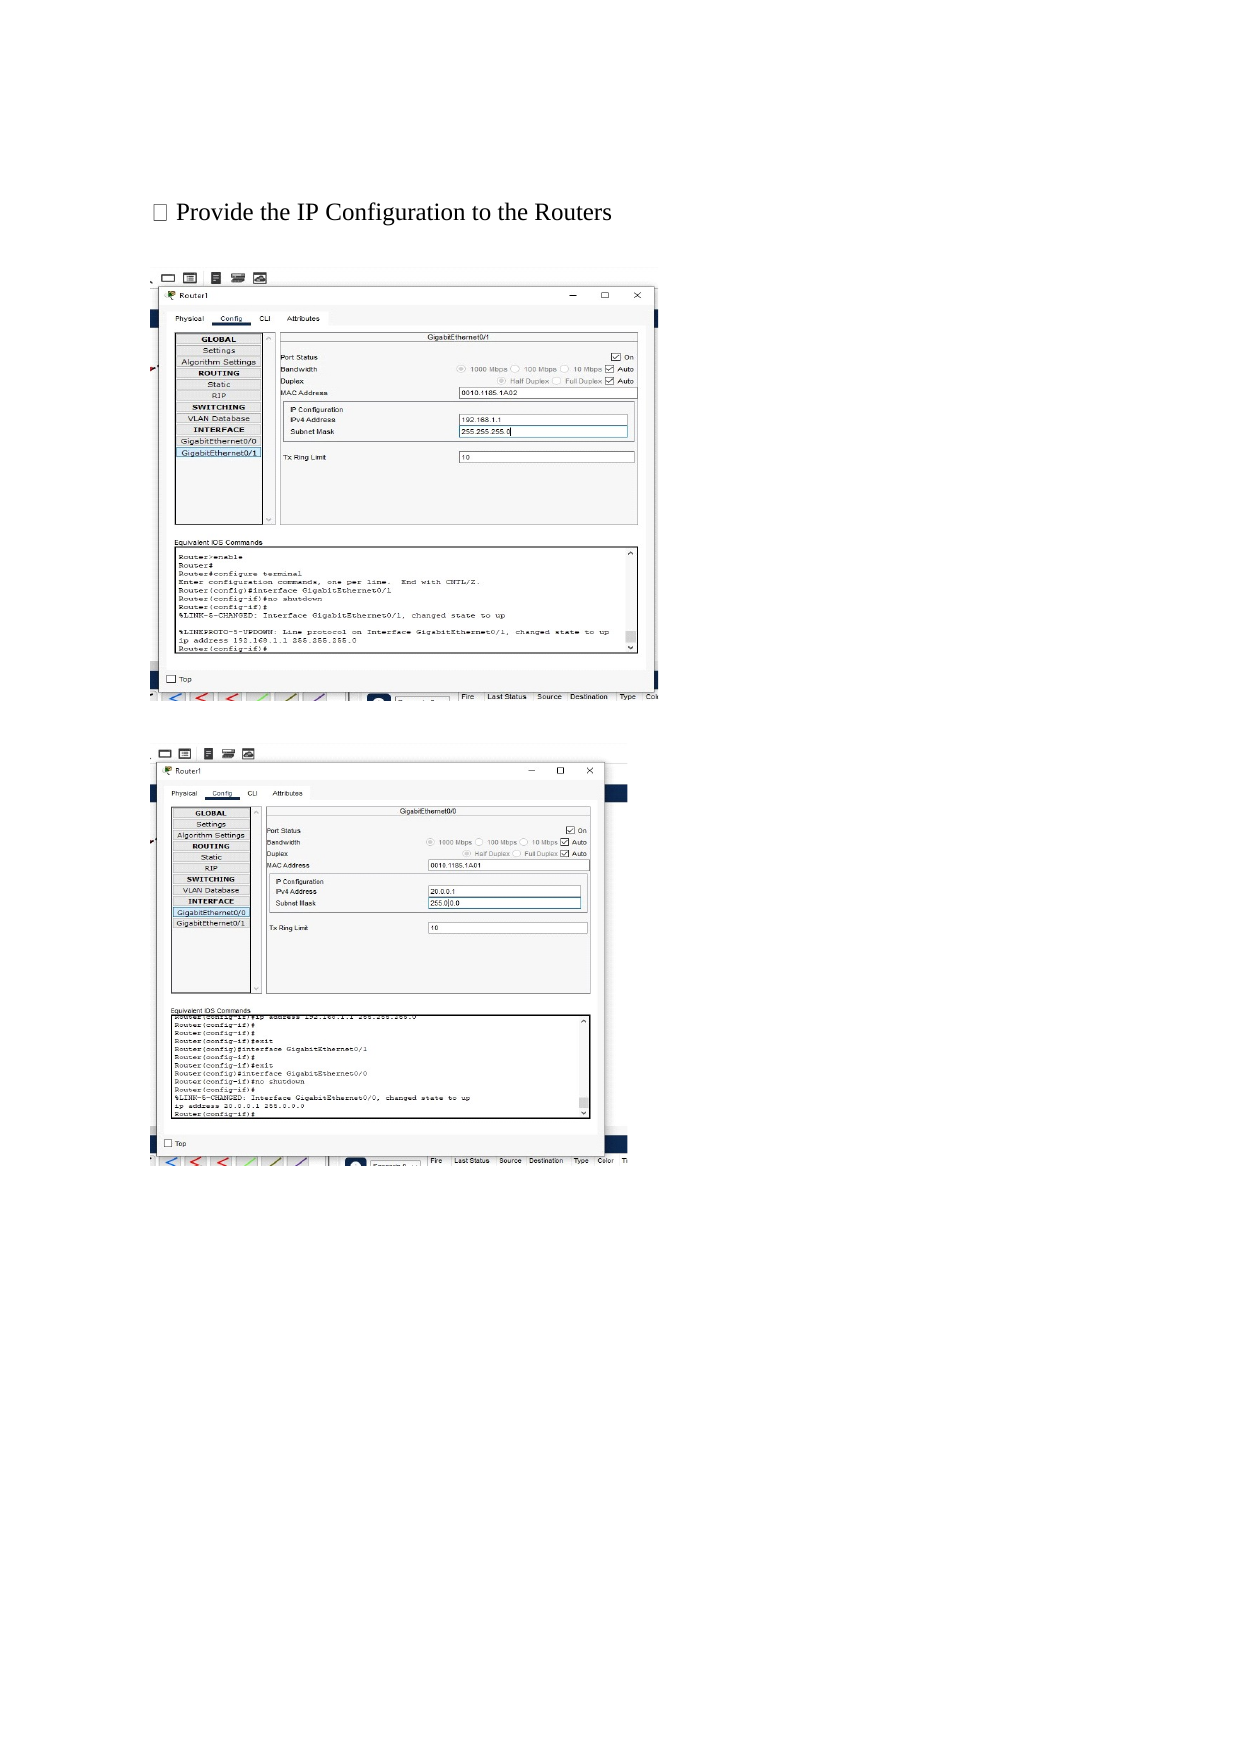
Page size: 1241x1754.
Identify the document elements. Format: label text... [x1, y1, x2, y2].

text Provide the IP Configuration to the Routers [176, 197, 1203, 226]
picture [150, 743, 628, 1166]
picture [150, 267, 659, 701]
picture [150, 197, 176, 226]
